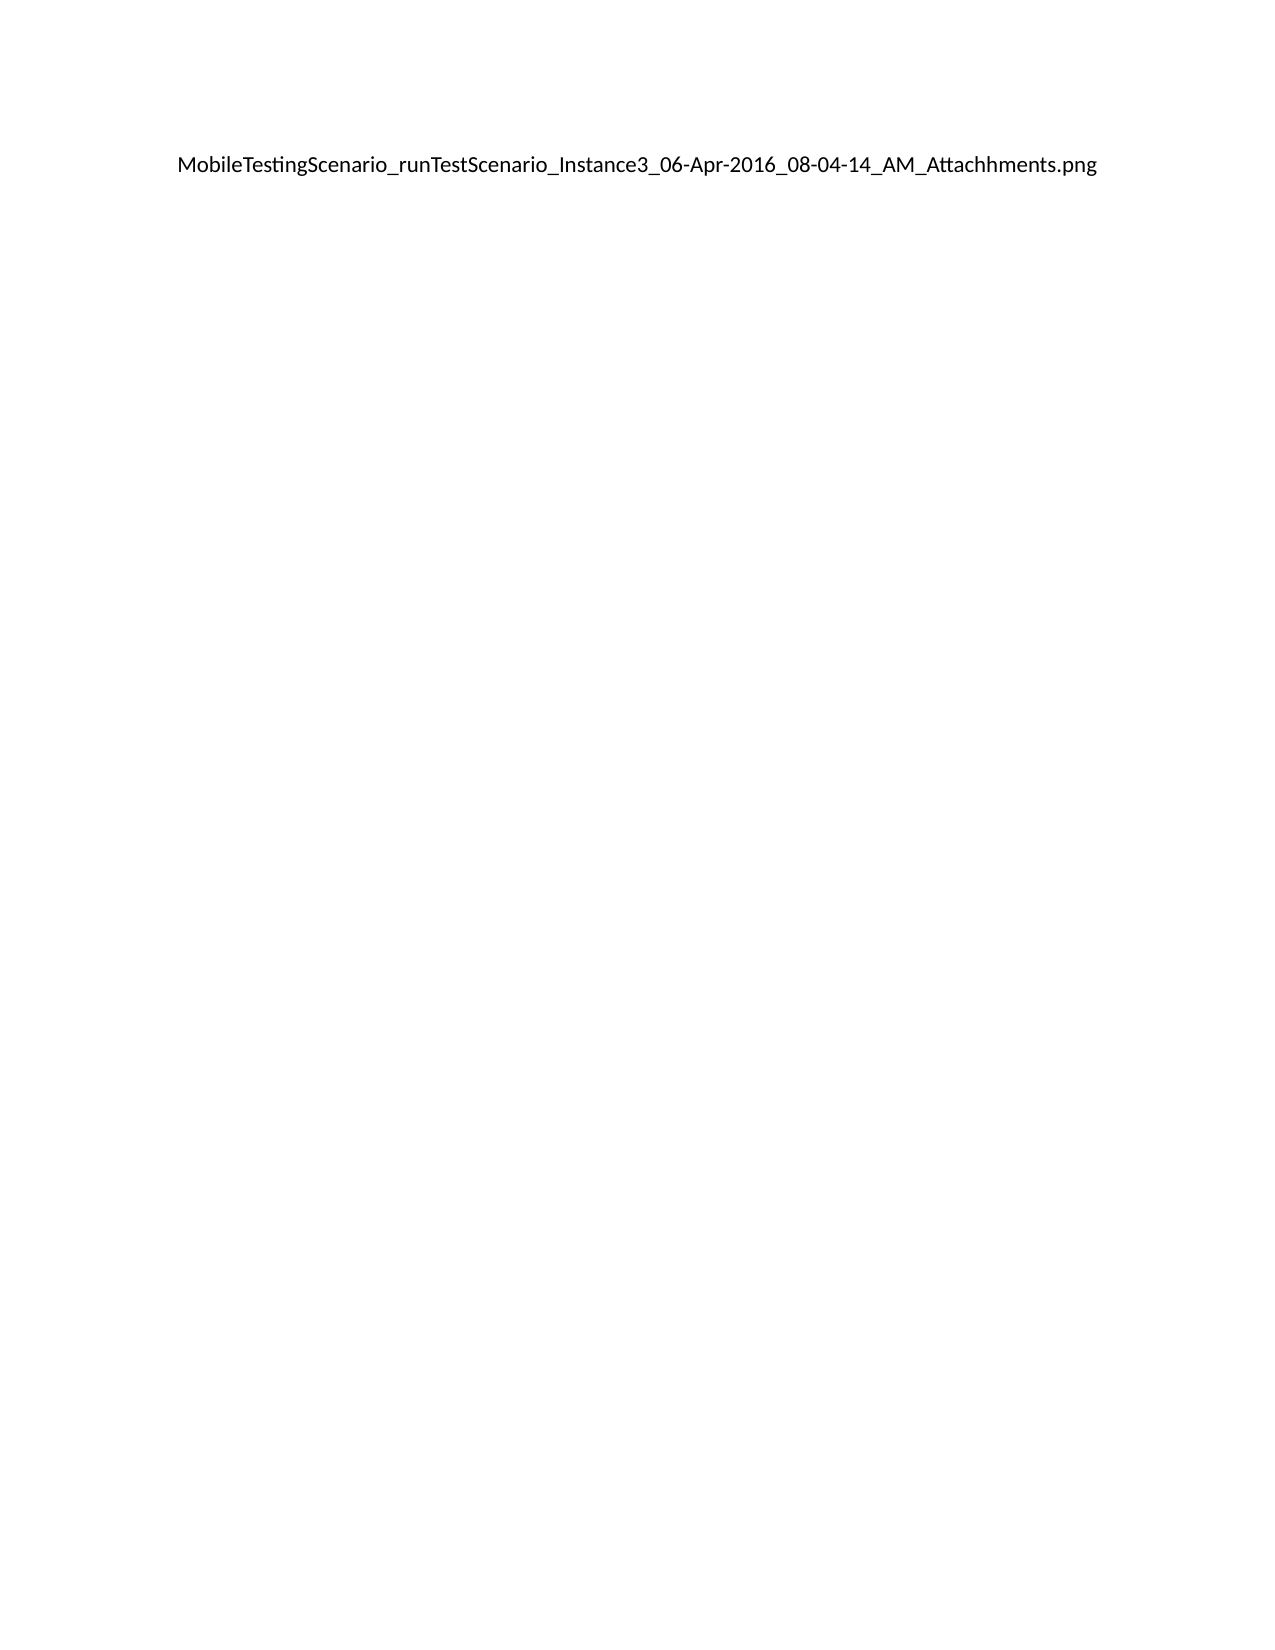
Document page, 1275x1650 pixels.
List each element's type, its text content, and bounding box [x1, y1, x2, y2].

text MobileTestingScenario_runTestScenario_Instance3_06-Apr-2016_08-04-14_AM_Attachhments.png [150, 150, 1125, 218]
